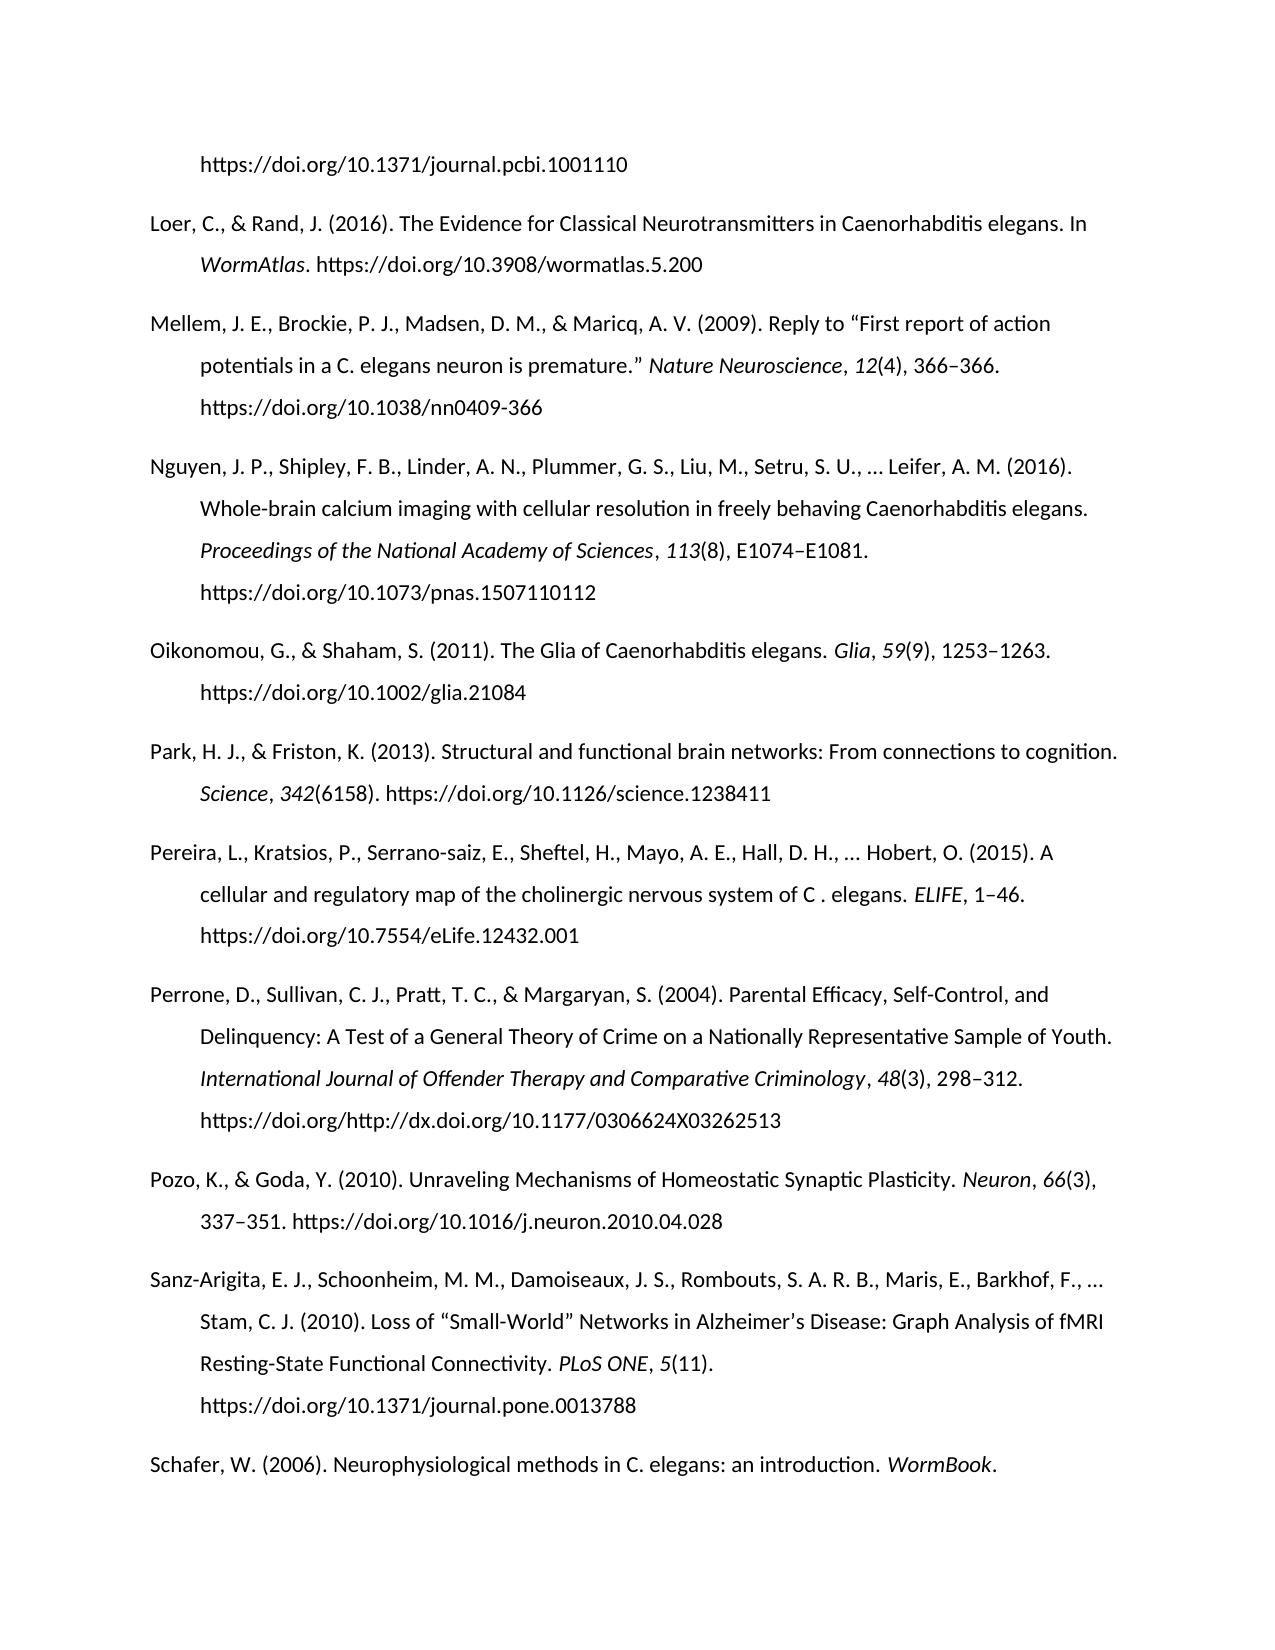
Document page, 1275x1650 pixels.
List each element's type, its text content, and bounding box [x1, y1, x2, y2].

text Oikonomou, G., & Shaham, S. (2011). The Glia of Caenorhabditis elegans. Glia, 59(9), 1253–1263. https://doi.org/10.1002/glia.21084 [150, 636, 1125, 706]
text Perrone, D., Sullivan, C. J., Pratt, T. C., & Margaryan, S. (2004). Parental Efficacy, Self-Control, and Delinquency: A Test of a General Theory of Crime on a Nationally Representative Sample of Youth. International Journal of Offender Therapy and Comparative Criminology, 48(3), 298–312. https://doi.org/http://dx.doi.org/10.1177/0306624X03262513 [150, 980, 1125, 1134]
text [150, 1450, 1125, 1478]
text Pereira, L., Kratsios, P., Serrano-saiz, E., Sheftel, H., Mayo, A. E., Hall, D. H., … Hobert, O. (2015). A cellular and regulatory map of the cholinergic nervous system of C . elegans. ELIFE, 1–46. https://doi.org/10.7554/eLife.12432.001 [150, 838, 1125, 950]
text Sanz-Arigita, E. J., Schoonheim, M. M., Damoiseaux, J. S., Rombouts, S. A. R. B., Maris, E., Barkhof, F., … Stam, C. J. (2010). Loss of “Small-World” Networks in Alzheimer’s Disease: Graph Analysis of fMRI Resting-State Functional Connectivity. PLoS ONE, 5(11). https://doi.org/10.1371/journal.pone.0013788 [150, 1266, 1125, 1419]
text Pozo, K., & Goda, Y. (2010). Unraveling Mechanisms of Homeostatic Synaptic Plasticity. Neuron, 66(3), 337–351. https://doi.org/10.1016/j.neuron.2010.04.028 [150, 1165, 1125, 1235]
text Park, H. J., & Friston, K. (2013). Structural and functional brain networks: From connections to cognition. Science, 342(6158). https://doi.org/10.1126/science.1238411 [150, 737, 1125, 807]
text Nguyen, J. P., Shipley, F. B., Linder, A. N., Plummer, G. S., Liu, M., Setru, S. U., … Leifer, A. M. (2016). Whole-brain calcium imaging with cellular resolution in freely behaving Caenorhabditis elegans. Proceedings of the National Academy of Sciences, 113(8), E1074–E1081. https://doi.org/10.1073/pnas.1507110112 [150, 452, 1125, 606]
text Loer, C., & Rand, J. (2016). The Evidence for Classical Neurotransmitters in Caenorhabditis elegans. In WormAtlas. https://doi.org/10.3908/wormatlas.5.200 [150, 209, 1125, 279]
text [150, 150, 1125, 178]
text Mellem, J. E., Brockie, P. J., Madsen, D. M., & Maricq, A. V. (2009). Reply to “First report of action potentials in a C. elegans neuron is premature.” Nature Neuroscience, 12(4), 366–366. https://doi.org/10.1038/nn0409-366 [150, 309, 1125, 421]
